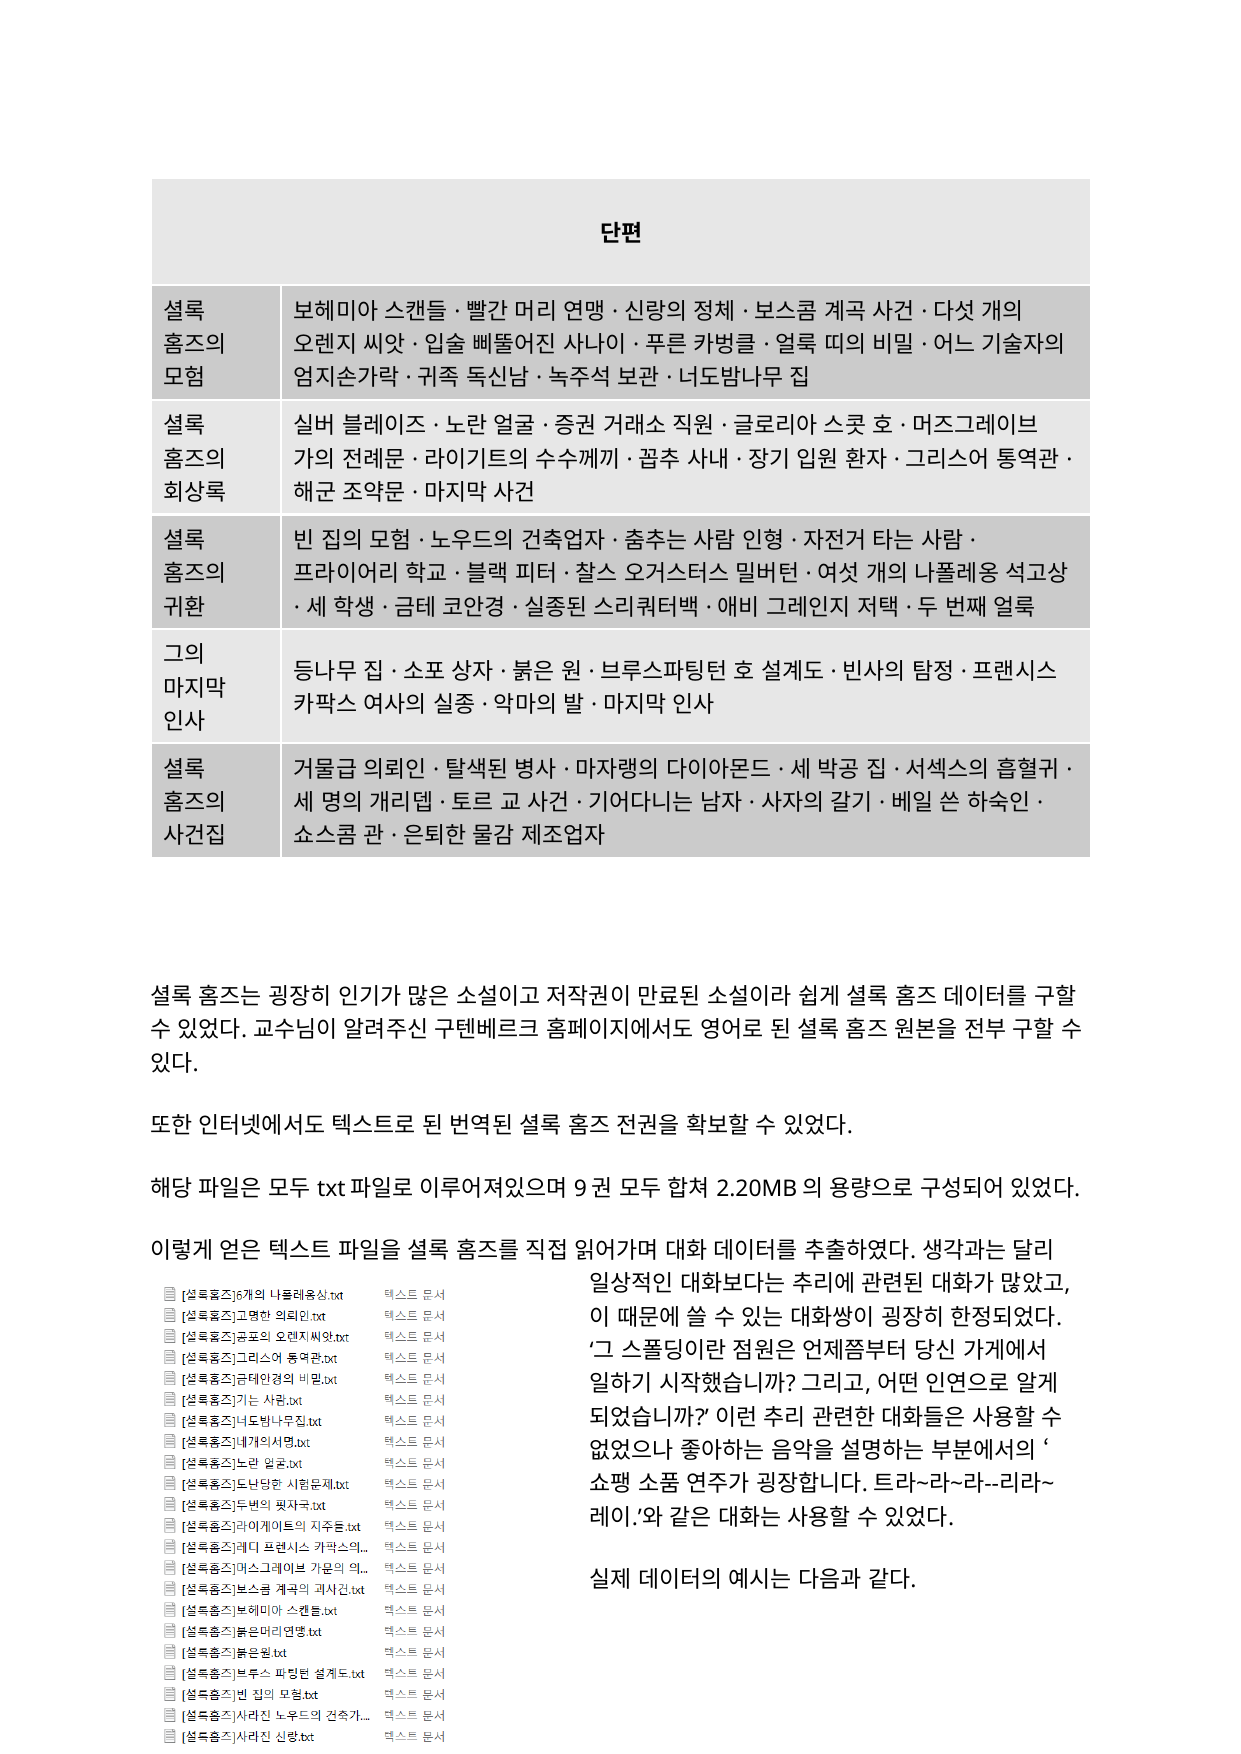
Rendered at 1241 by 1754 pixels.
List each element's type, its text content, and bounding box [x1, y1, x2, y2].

table_cell 보헤미아 스캔들 · 빨간 머리 연맹 · 신랑의 정체 · 보스콤 계곡 사건 · 다섯 개의 오렌지 씨앗 · 입술 삐뚤어진 사나이 · 푸른 카벙클 · 얼룩 띠의 비밀 · 어느 기술자의 엄지손가락 · 귀족 독신남 · 녹주석 보관 · 너도밤나무 집 [282, 286, 1090, 399]
table_cell 빈 집의 모험 · 노우드의 건축업자 · 춤추는 사람 인형 · 자전거 타는 사람 · 프라이어리 학교 · 블랙 피터 · 찰스 오거스터스 밀버턴 · 여섯 개의 나폴레옹 석고상 · 세 학생 · 금테 코안경 · 실종된 스리쿼터백 · 애비 그레인지 저택 · 두 번째 얼룩 [282, 516, 1090, 628]
table_cell 그의 마지막 인사 [152, 630, 280, 742]
text 또한 인터넷에서도 텍스트로 된 번역된 셜록 홈즈 전권을 확보할 수 있었다. [150, 1107, 1090, 1140]
table_cell 실버 블레이즈 · 노란 얼굴 · 증권 거래소 직원 · 글로리아 스콧 호 · 머즈그레이브 가의 전례문 · 라이기트의 수수께끼 · 꼽추 사내 · 장기 입원 환자 · 그리스어 통역관 · 해군 조약문 · 마지막 사건 [282, 401, 1090, 513]
text 실제 데이터의 예시는 다음과 같다. [571, 1561, 1090, 1594]
table_cell 거물급 의뢰인 · 탈색된 병사 · 마자랭의 다이아몬드 · 세 박공 집 · 서섹스의 흡혈귀 · 세 명의 개리뎁 · 토르 교 사건 · 기어다니는 남자 · 사자의 갈기 · 베일 쓴 하숙인 · 쇼스콤 관 · 은퇴한 물감 제조업자 [282, 744, 1090, 857]
table_cell 셜록 홈즈의 사건집 [152, 744, 280, 857]
text 셜록 홈즈는 굉장히 인기가 많은 소설이고 저작권이 만료된 소설이라 쉽게 셜록 홈즈 데이터를 구할 수 있었다. 교수님이 알려주신 구텐베르크 홈페이지에서도 영어로 된 셜록 홈즈 원본을 전부 구할 수 있다. [150, 978, 1090, 1078]
text 해당 파일은 모두 txt파일로 이루어져있으며 9권 모두 합쳐 2.20MB의 용량으로 구성되어 있었다. [150, 1169, 1090, 1203]
table_cell 등나무 집 · 소포 상자 · 붉은 원 · 브루스파팅턴 호 설계도 · 빈사의 탐정 · 프랜시스 카팍스 여사의 실종 · 악마의 발 · 마지막 인사 [282, 630, 1090, 742]
table_cell 셜록 홈즈의 회상록 [152, 401, 280, 513]
table_cell 셜록 홈즈의 모험 [152, 286, 280, 399]
picture [150, 1282, 571, 1754]
table_cell 셜록 홈즈의 귀환 [152, 516, 280, 628]
table_cell 단편 [152, 179, 1090, 284]
text 이렇게 얻은 텍스트 파일을 셜록 홈즈를 직접 읽어가며 대화 데이터를 추출하였다. 생각과는 달리 일상적인 대화보다는 추리에 관련된 대화가 많았고, 이 때문에 쓸 수 있는 대화쌍이 굉장히 한정되었다. ‘그 스폴딩이란 점원은 언제쯤부터 당신 가게에서 일하기 시작했습니까? 그리고, 어떤 인연으로 알게 되었습니까?’ 이런 추리 관련한 대화들은 사용할 수 없었으나 좋아하는 음악을 설명하는 부분에서의 ‘쇼팽 소품 연주가 굉장합니다. 트라~라~라--리라~ 레이.’와 같은 대화는 사용할 수 있었다. [150, 1232, 1090, 1532]
